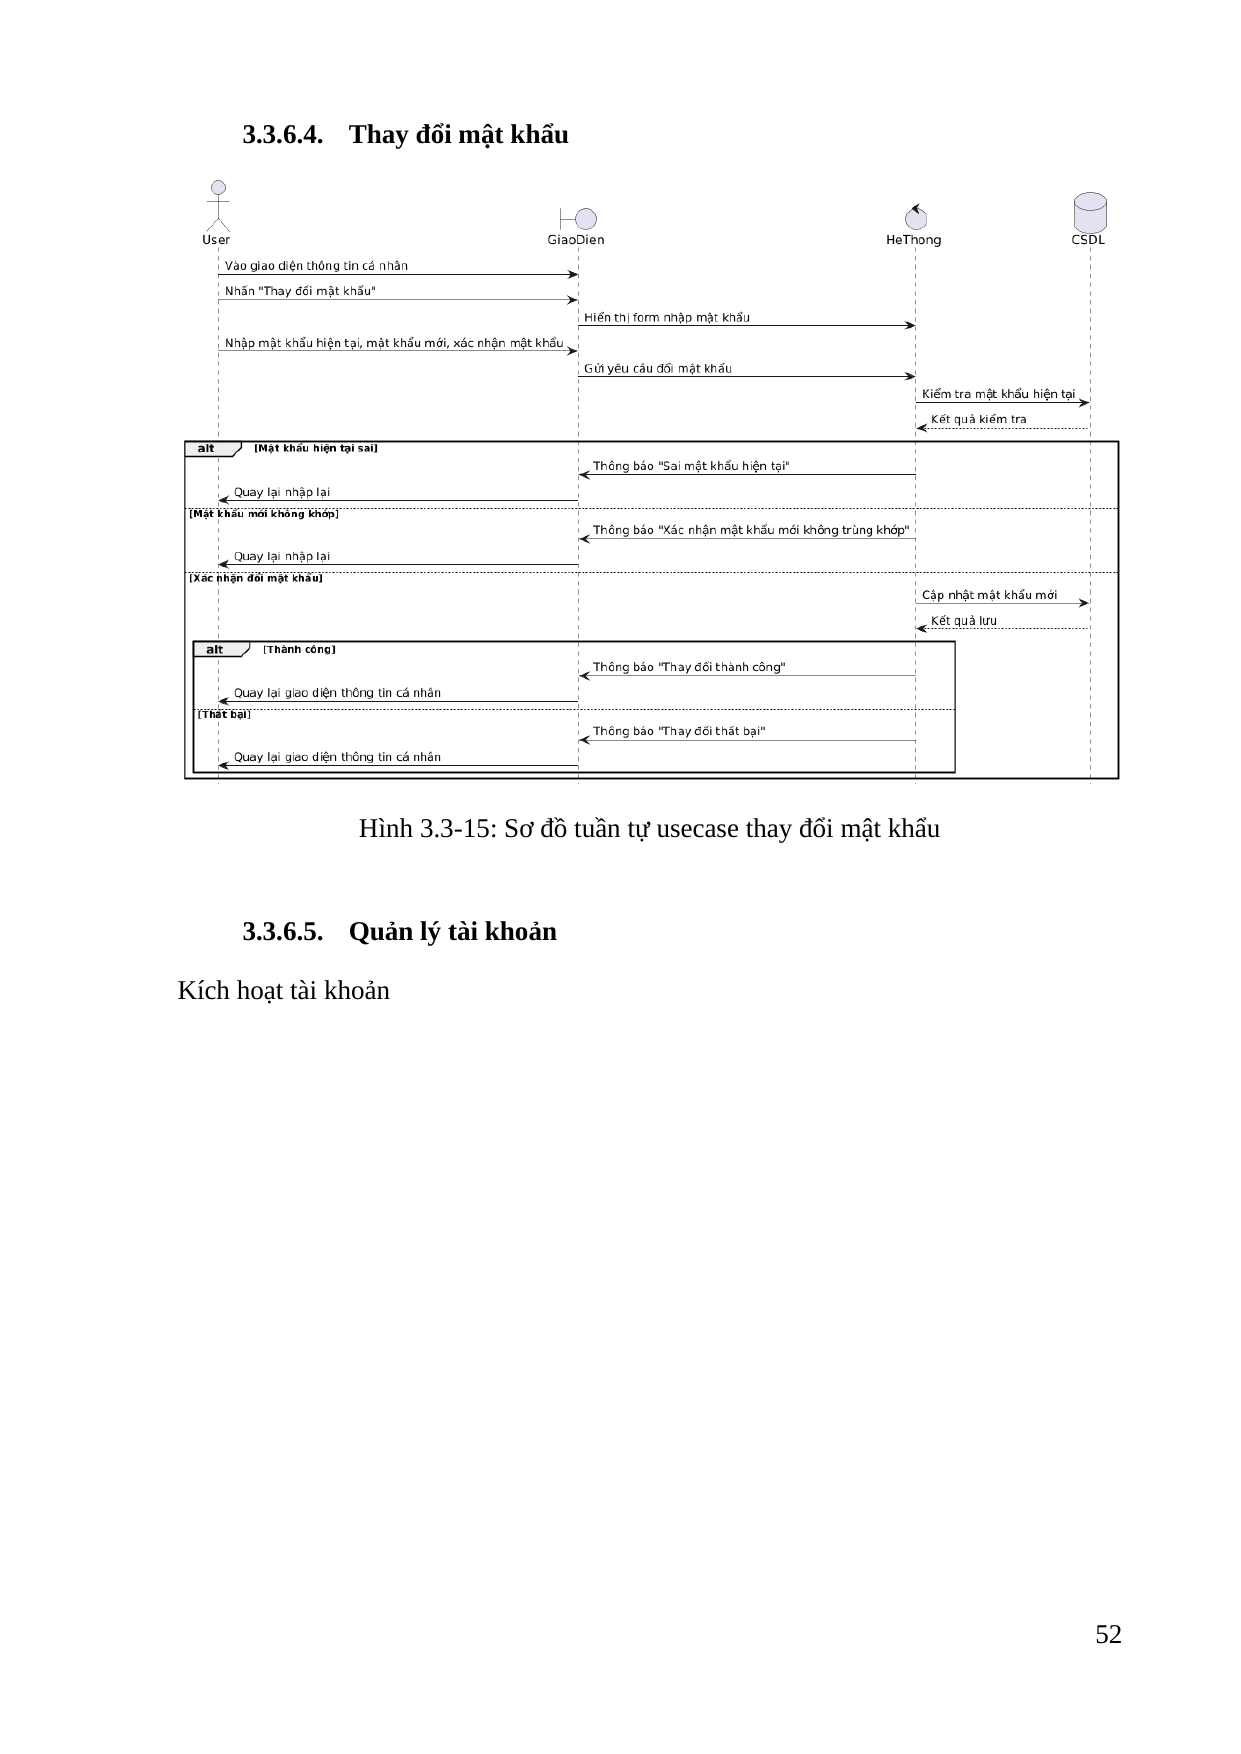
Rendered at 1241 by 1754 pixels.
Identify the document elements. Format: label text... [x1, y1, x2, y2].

picture [177, 177, 1123, 784]
subtitle Quản lý tài khoản [242, 915, 1122, 946]
subtitle Thay đổi mật khẩu [242, 118, 1122, 149]
text Kích hoạt tài khoản [177, 974, 1122, 1005]
